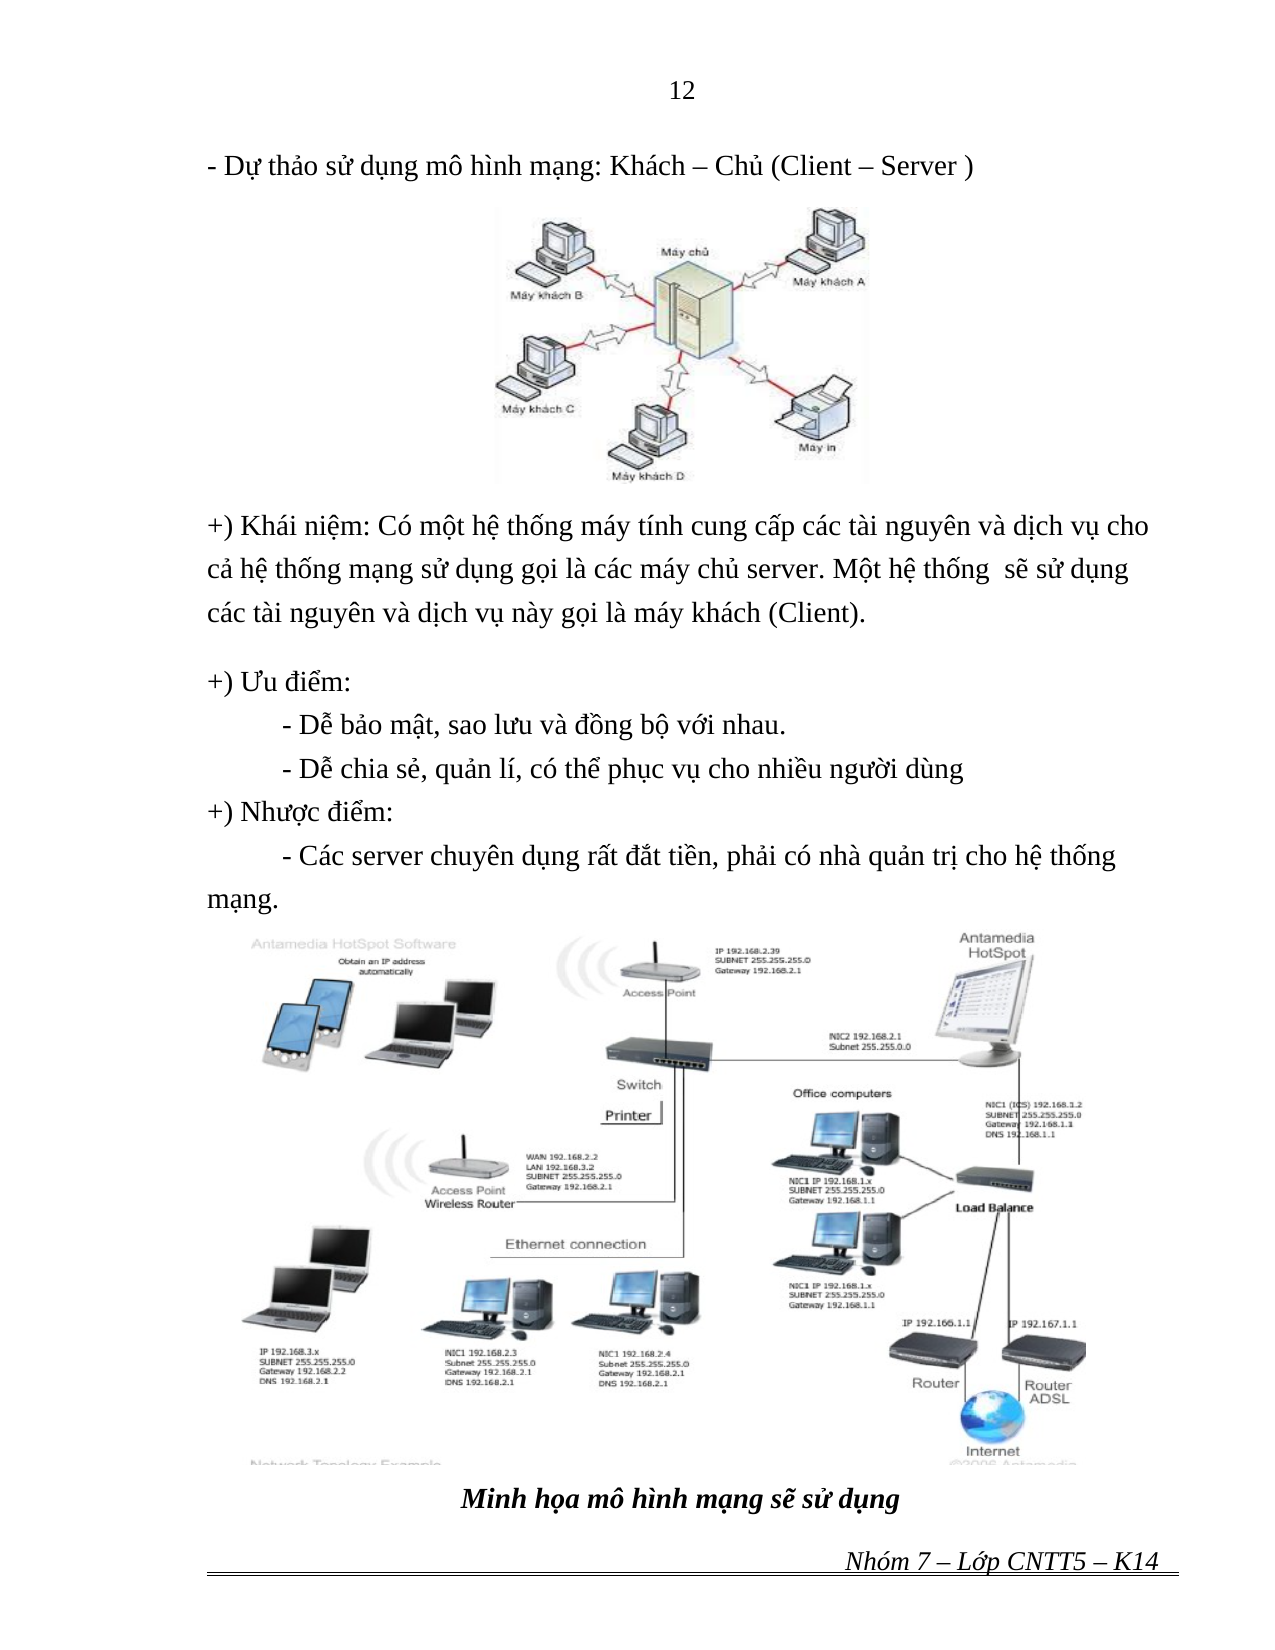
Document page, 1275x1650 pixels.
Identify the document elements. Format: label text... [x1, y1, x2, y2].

picture [206, 925, 1120, 1465]
text +) Khái niệm: Có một hệ thống máy tính cung cấp các tài nguyên và dịch vụ cho cả hệ thống mạng sử dụng gọi là các máy chủ server. Một hệ thống sẽ sử dụng các tài nguyên và dịch vụ này gọi là máy khách (Client). [207, 508, 1157, 629]
picture [494, 207, 870, 484]
text - Dễ bảo mật, sao lưu và đồng bộ với nhau. [282, 707, 1157, 741]
text +) Ưu điểm: [207, 664, 1157, 697]
text - Các server chuyên dụng rất đắt tiền, phải có nhà quản trị cho hệ thống mạng. [207, 838, 1157, 915]
text +) Nhược điểm: [207, 794, 1157, 828]
text - Dự thảo sử dụng mô hình mạng: Khách – Chủ (Client – Server ) [207, 148, 1157, 181]
text Minh họa mô hình mạng sẽ sử dụng [207, 1482, 1157, 1515]
text - Dễ chia sẻ, quản lí, có thể phục vụ cho nhiều người dùng [282, 751, 1157, 784]
